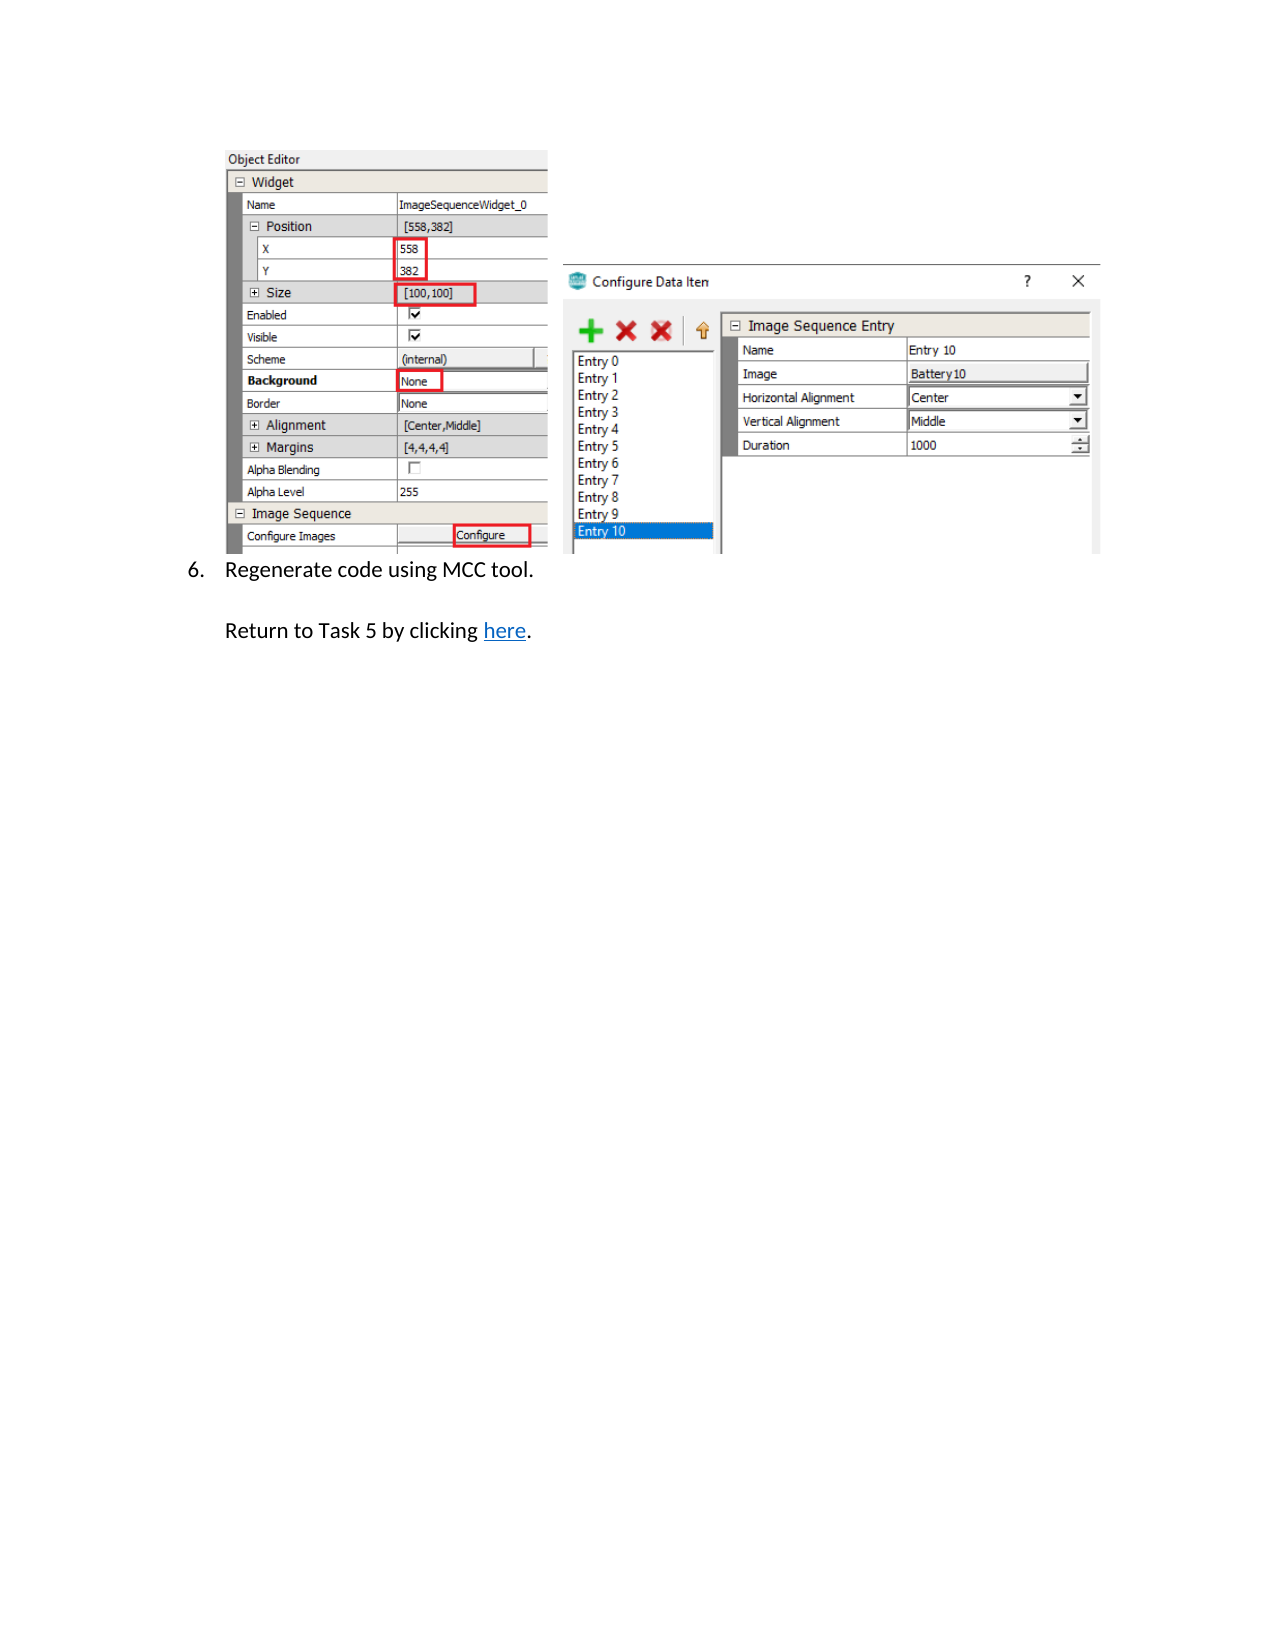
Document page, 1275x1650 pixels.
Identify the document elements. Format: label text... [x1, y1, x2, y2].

list Return to Task 5 by clicking here. [225, 616, 1125, 644]
picture [225, 150, 548, 554]
picture [563, 264, 1101, 554]
list Regenerate code using MCC tool. [187, 555, 1125, 583]
